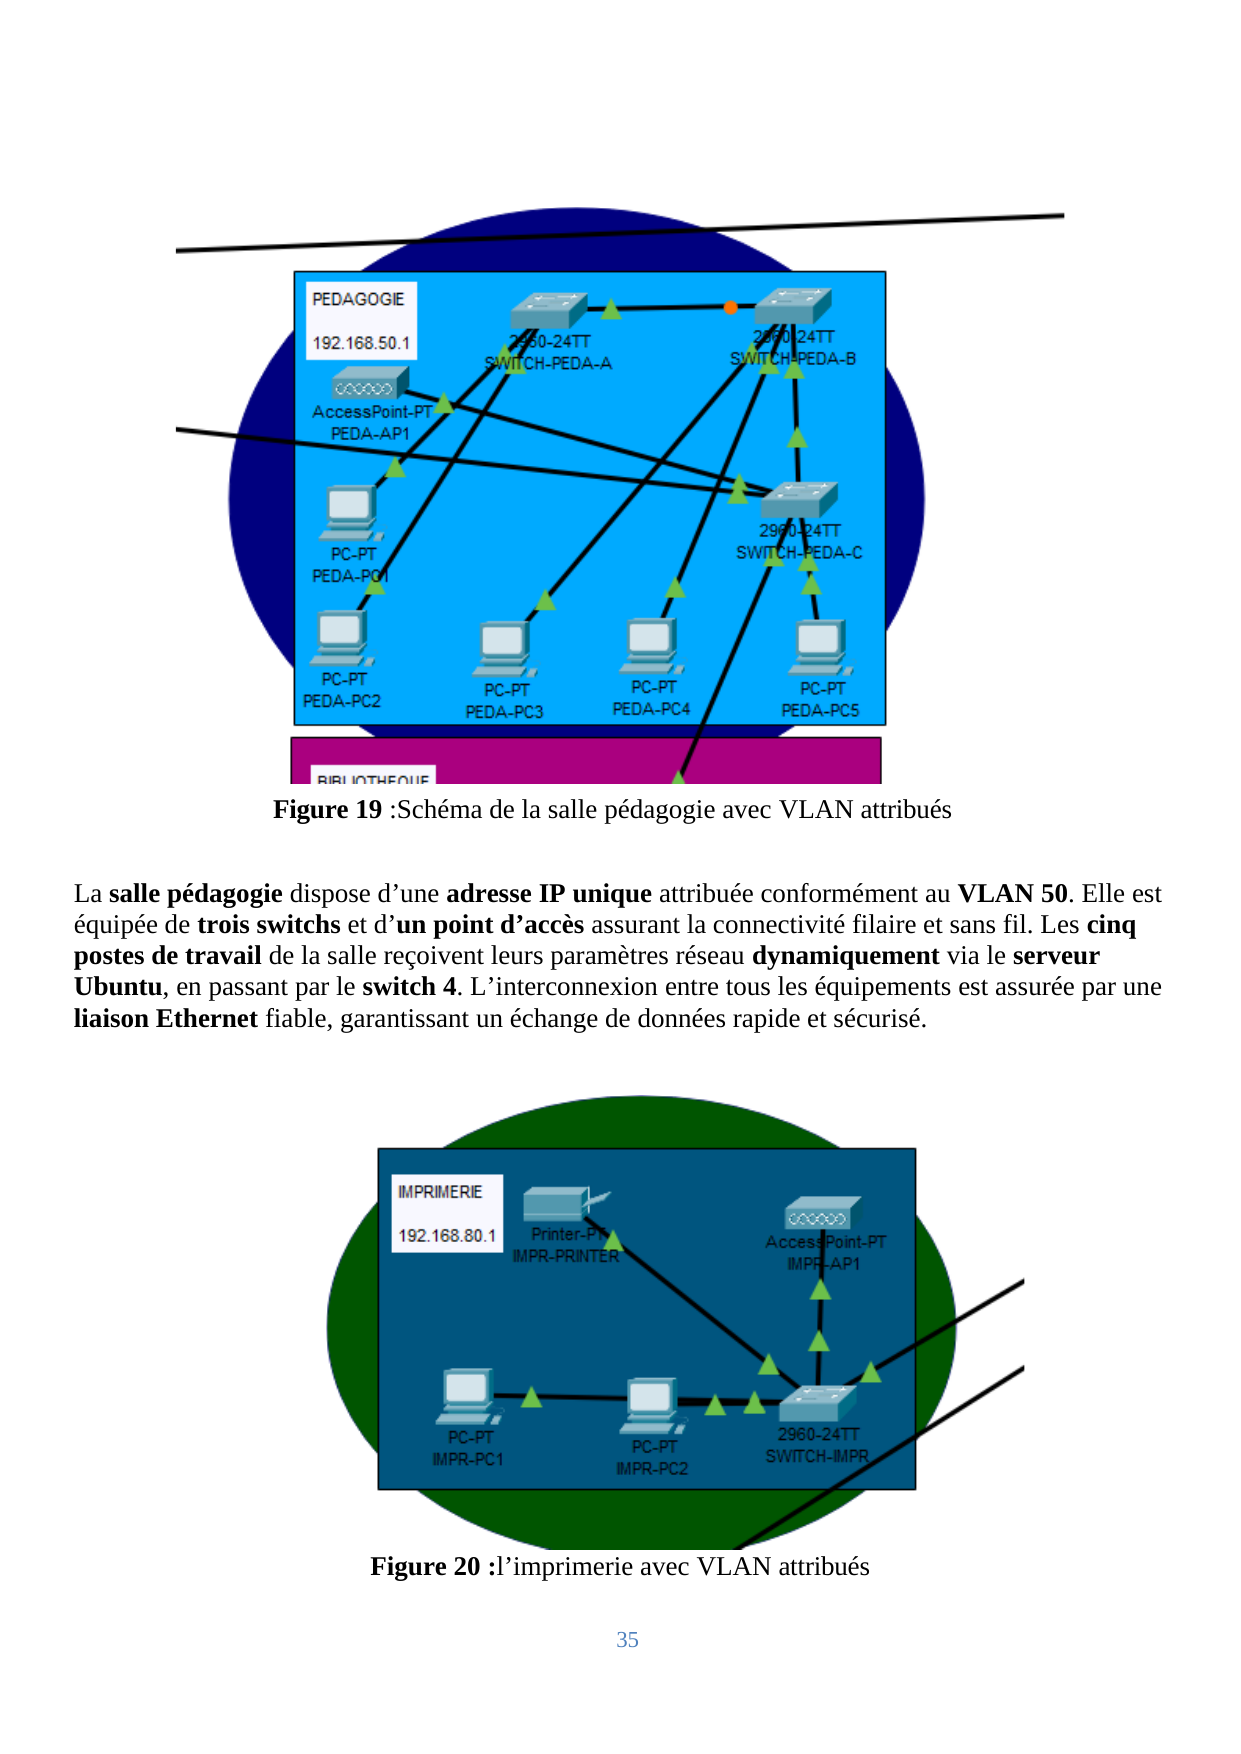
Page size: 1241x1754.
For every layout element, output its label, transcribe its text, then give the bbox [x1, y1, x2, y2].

text Figure 20 :l’imprimerie avec VLAN attribués [94, 1550, 1146, 1581]
picture [326, 1095, 1025, 1550]
picture [175, 207, 1065, 784]
text La salle pédagogie dispose d’une adresse IP unique attribuée conformément au VLAN 50. Elle est équipée de trois switchs et d’un point d’accès assurant la connectivité filaire et sans fil. Les cinq postes de travail de la salle reçoivent leurs paramètres réseau dynamiquement via le serveur Ubuntu, en passant par le switch 4. L’interconnexion entre tous les équipements est assurée par une liaison Ethernet fiable, garantissant un échange de données rapide et sécurisé. [74, 877, 1165, 1033]
